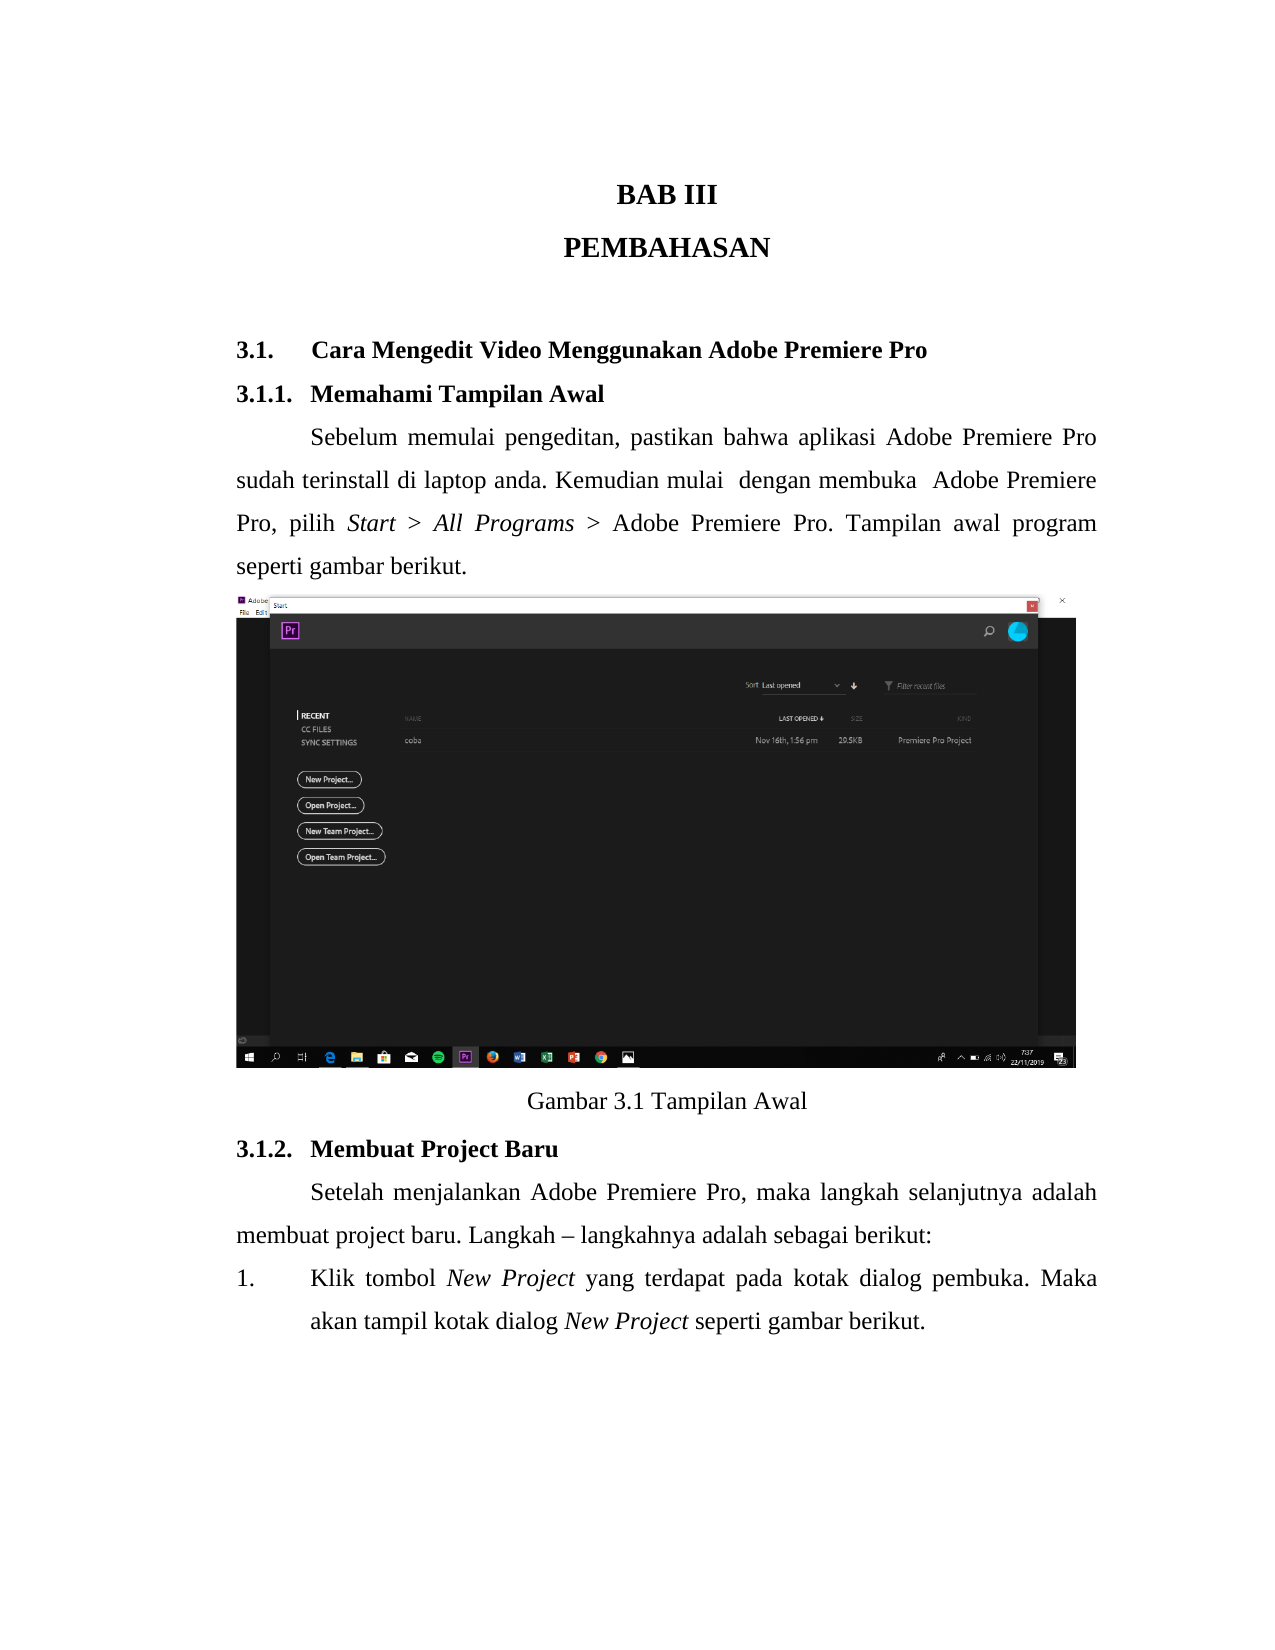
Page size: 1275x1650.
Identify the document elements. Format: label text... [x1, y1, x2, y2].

text PEMBAHASAN [236, 230, 1098, 263]
list Sebelum memulai pengeditan, pastikan bahwa aplikasi Adobe Premiere Pro sudah terinstall di laptop anda. Kemudian mulai dengan membuka Adobe Premiere Pro, pilih Start > All Programs > Adobe Premiere Pro. Tampilan awal program seperti gambar berikut. [236, 422, 1098, 580]
text BAB III [236, 177, 1098, 211]
list Cara Mengedit Video Menggunakan Adobe Premiere Pro [236, 336, 1098, 364]
list Setelah menjalankan Adobe Premiere Pro, maka langkah selanjutnya adalah membuat project baru. Langkah – langkahnya adalah sebagai berikut: [236, 1177, 1098, 1249]
list Klik tombol New Project yang terdapat pada kotak dialog pembuka. Maka akan tampil kotak dialog New Project seperti gambar berikut. [236, 1263, 1098, 1335]
picture [236, 594, 1076, 1068]
list Memahami Tampilan Awal [236, 379, 1098, 407]
list Membuat Project Baru [236, 1134, 1098, 1163]
text Gambar 3.1 Tampilan Awal [236, 1086, 1098, 1115]
